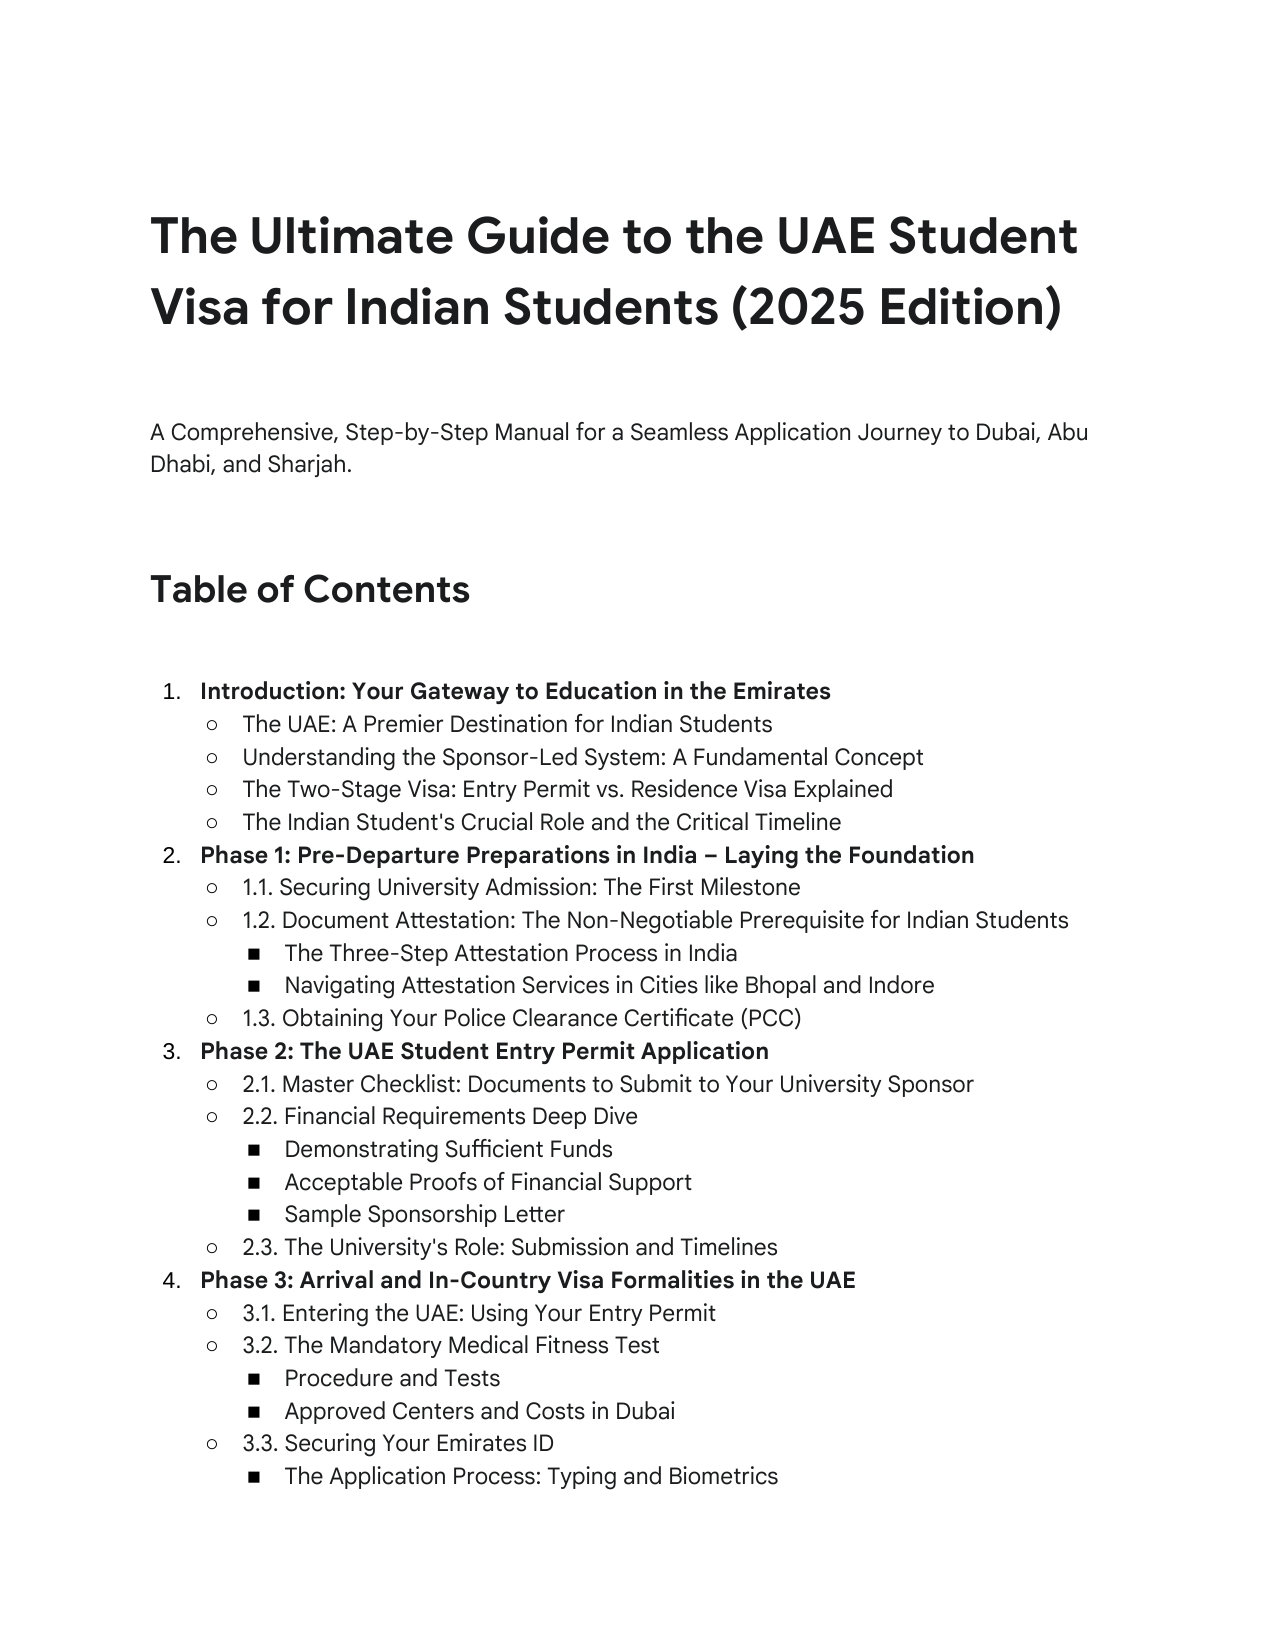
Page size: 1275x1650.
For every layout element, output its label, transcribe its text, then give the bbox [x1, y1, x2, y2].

list Demonstrating Sufficient Funds [247, 1135, 1125, 1164]
list Navigating Attestation Services in Cities like Bhopal and Indore [247, 972, 1125, 1000]
list 1.1. Securing University Admission: The First Milestone [205, 873, 1125, 902]
list Approved Centers and Costs in Dubai [247, 1397, 1125, 1426]
list The Indian Student's Crucial Role and the Critical Timeline [205, 808, 1125, 837]
subtitle The Ultimate Guide to the UAE Student Visa for Indian Students (2025 Edition) [150, 205, 1125, 339]
list The Application Process: Typing and Biometrics [247, 1462, 1125, 1491]
list 2.3. The University's Role: Submission and Timelines [205, 1233, 1125, 1262]
list 3.2. The Mandatory Medical Fitness Test [205, 1331, 1125, 1360]
list 3.3. Securing Your Emirates ID [205, 1429, 1125, 1458]
list Phase 3: Arrival and In-Country Visa Formalities in the UAE [162, 1266, 1125, 1295]
list Sample Sponsorship Letter [247, 1201, 1125, 1229]
list 1.3. Obtaining Your Police Clearance Certificate (PCC) [205, 1004, 1125, 1033]
list Introduction: Your Gateway to Education in the Emirates [162, 677, 1125, 706]
text A Comprehensive, Step-by-Step Manual for a Seamless Application Journey to Dubai, Abu Dhabi, and Sharjah. [150, 418, 1125, 479]
list Understanding the Sponsor-Led System: A Fundamental Concept [205, 743, 1125, 771]
list 2.2. Financial Requirements Deep Dive [205, 1102, 1125, 1131]
list 2.1. Master Checklist: Documents to Submit to Your University Sponsor [205, 1070, 1125, 1098]
list 1.2. Document Attestation: The Non-Negotiable Prerequisite for Indian Students [205, 906, 1125, 935]
subtitle Table of Contents [150, 566, 1125, 613]
list Acceptable Proofs of Financial Support [247, 1168, 1125, 1197]
list The Two-Stage Visa: Entry Permit vs. Residence Visa Explained [205, 775, 1125, 804]
list Phase 1: Pre-Departure Preparations in India – Laying the Foundation [162, 841, 1125, 869]
list Procedure and Tests [247, 1364, 1125, 1393]
list The Three-Step Attestation Process in India [247, 939, 1125, 968]
list Phase 2: The UAE Student Entry Permit Application [162, 1037, 1125, 1066]
list 3.1. Entering the UAE: Using Your Entry Permit [205, 1299, 1125, 1327]
list The UAE: A Premier Destination for Indian Students [205, 710, 1125, 739]
